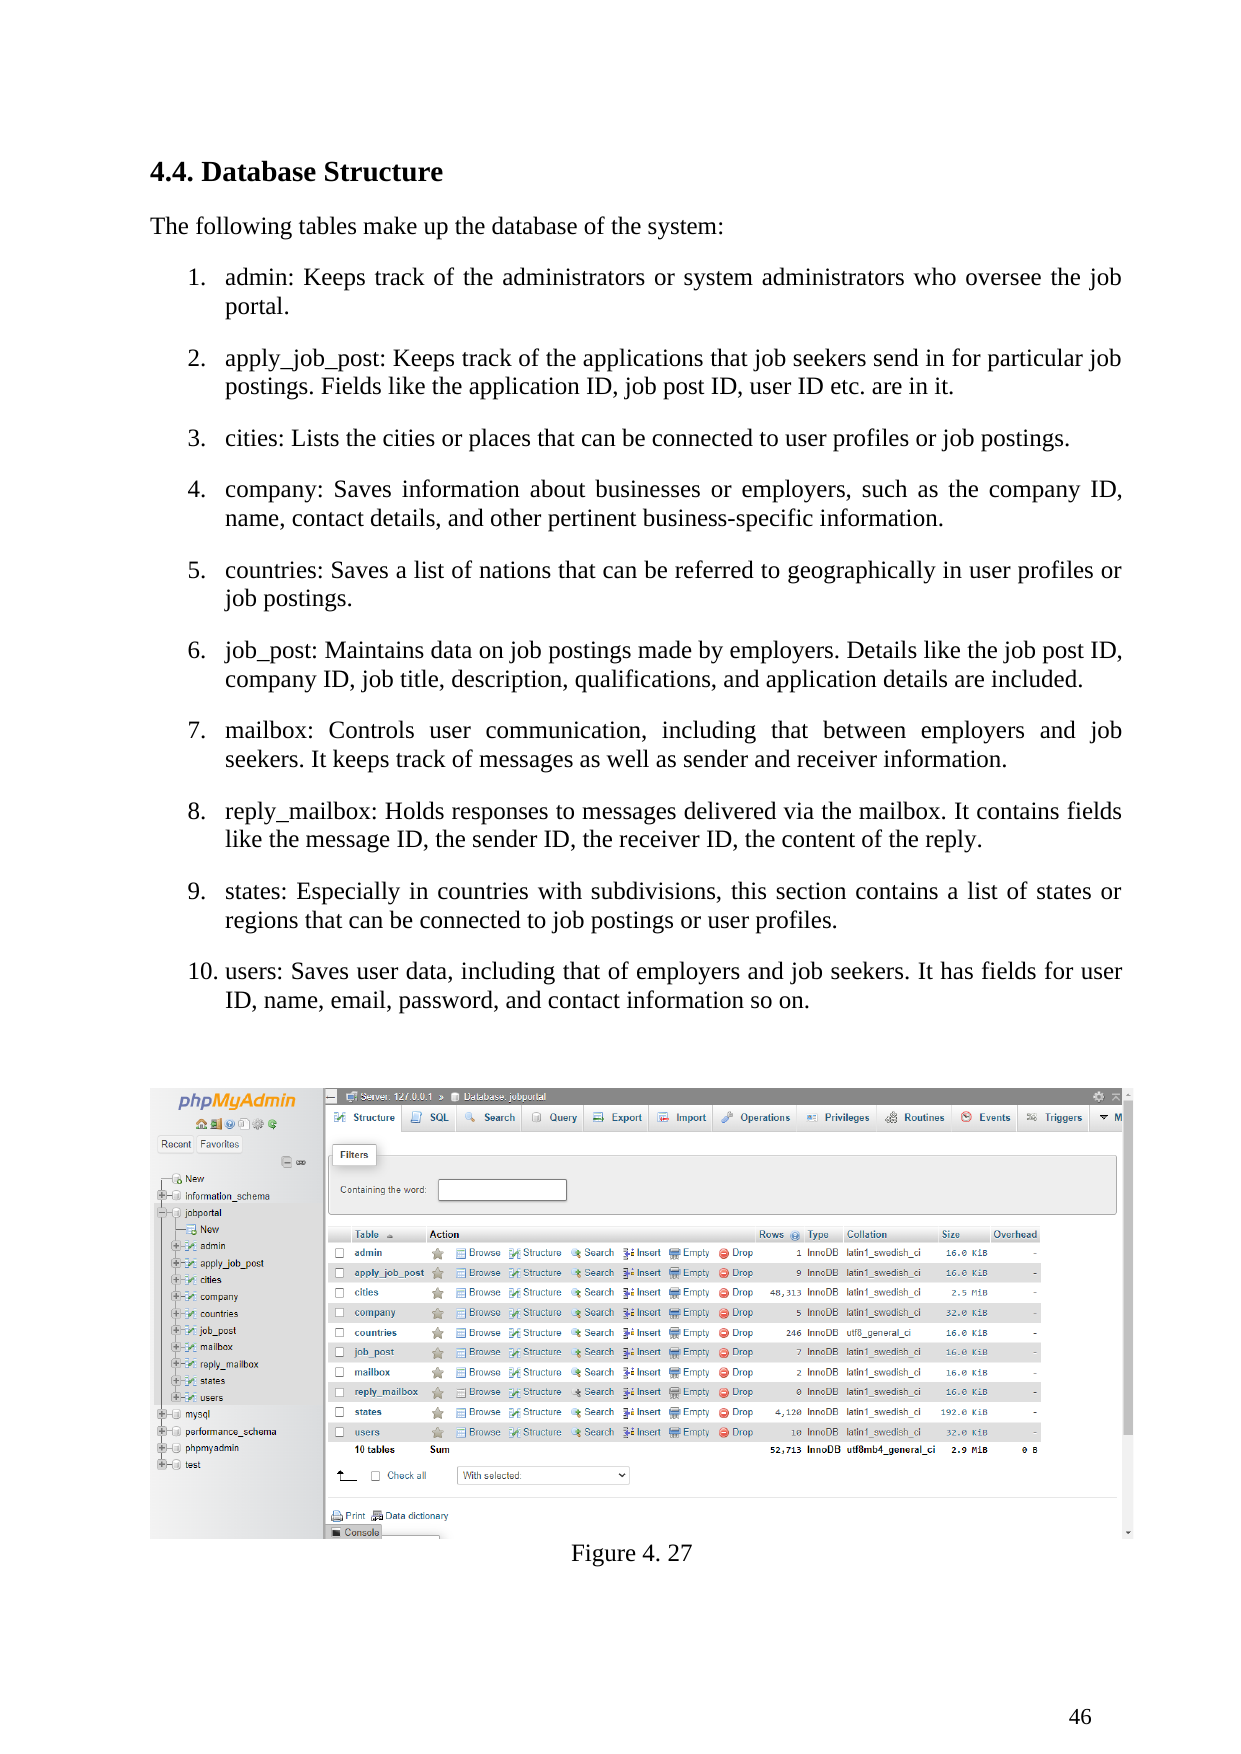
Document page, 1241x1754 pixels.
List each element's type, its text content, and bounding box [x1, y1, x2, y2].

list states: Especially in countries with subdivisions, this section contains a list of states or regions that can be connected to job postings or user profiles. [187, 876, 1123, 933]
list apply_job_post: Keeps track of the applications that job seekers send in for particular job postings. Fields like the application ID, job post ID, user ID etc. are in it. [187, 343, 1123, 400]
text Figure 4. [139, 1538, 1123, 1567]
list mailbox: Controls user communication, including that between employers and job seekers. It keeps track of messages as well as sender and receiver information. [187, 715, 1123, 773]
list countries: Saves a list of nations that can be referred to geographically in user profiles or job postings. [187, 555, 1123, 612]
picture [150, 1088, 1134, 1539]
list admin: Keeps track of the administrators or system administrators who oversee the job portal. [187, 262, 1123, 320]
list users: Saves user data, including that of employers and job seekers. It has fields for user ID, name, email, password, and contact information so on. [187, 956, 1123, 1014]
list reply_mailbox: Holds responses to messages delivered via the mailbox. It contains fields like the message ID, the sender ID, the receiver ID, the content of the reply. [187, 796, 1123, 853]
list job_post: Maintains data on job postings made by employers. Details like the job post ID, company ID, job title, description, qualifications, and application details are included. [187, 635, 1123, 693]
list company: Saves information about businesses or employers, such as the company ID, name, contact details, and other pertinent business-specific information. [187, 474, 1123, 532]
list cities: Lists the cities or places that can be connected to user profiles or job postings. [187, 423, 1123, 452]
text The following tables make up the database of the system: [150, 211, 1123, 239]
subtitle Database Structure [150, 154, 1123, 188]
